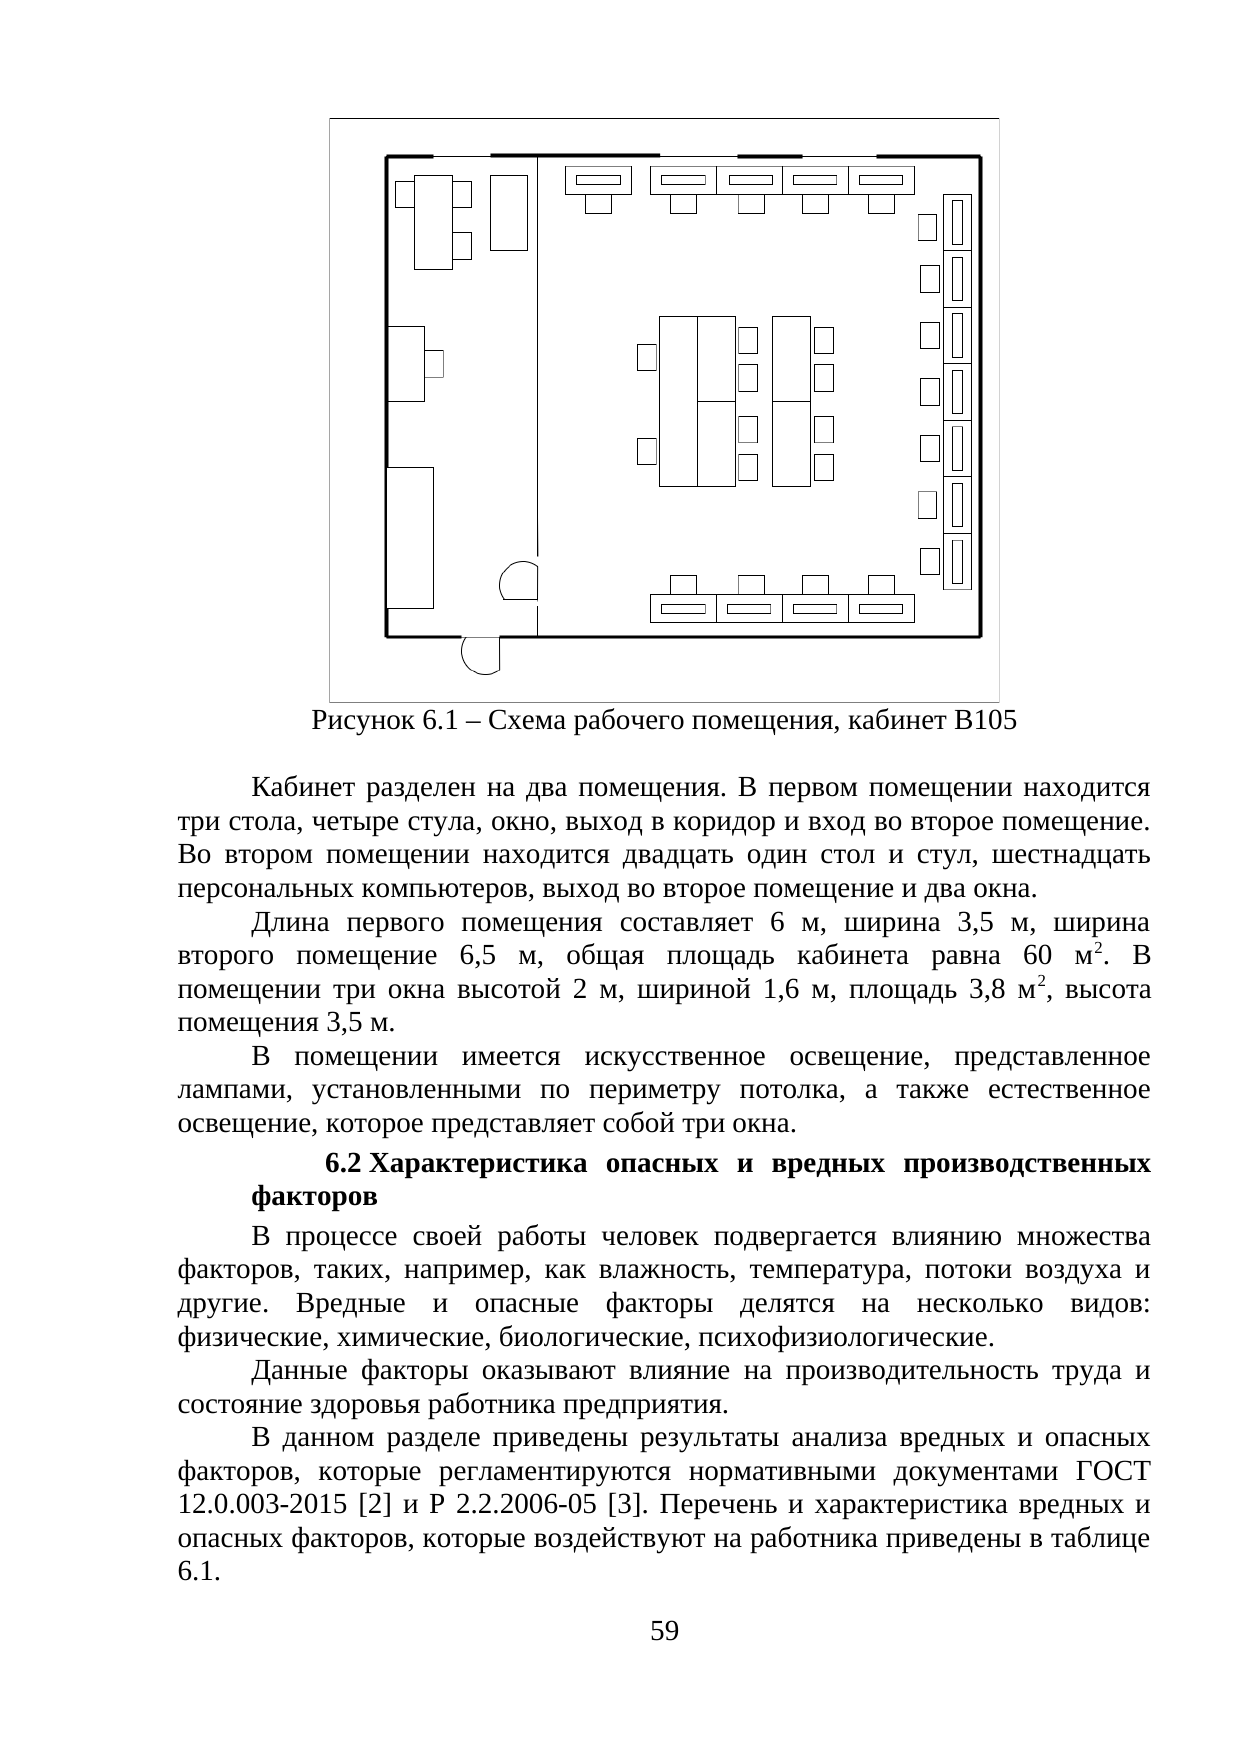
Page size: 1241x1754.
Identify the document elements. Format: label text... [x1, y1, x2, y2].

text Рисунок 6.1 – Схема рабочего помещения, кабинет В105 [177, 702, 1152, 736]
text В помещении имеется искусственное освещение, представленное лампами, установленными по периметру потолка, а также естественное освещение, которое представляет собой три окна. [177, 1038, 1152, 1138]
text В процессе своей работы человек подвергается влиянию множества факторов, таких, например, как влажность, температура, потоки воздуха и другие. Вредные и опасные факторы делятся на несколько видов: физические, химические, биологические, психофизиологические. [177, 1218, 1152, 1352]
picture [329, 118, 1000, 703]
text Данные факторы оказывают влияние на производительность труда и состояние здоровья работника предприятия. [177, 1352, 1152, 1419]
subtitle Характеристика опасных и вредных производственных факторов [251, 1145, 1152, 1212]
text Кабинет разделен на два помещения. В первом помещении находится три стола, четыре стула, окно, выход в коридор и вход во второе помещение. Во втором помещении находится двадцать один стол и стул, шестнадцать персональных компьютеров, выход во второе помещение и два окна. [177, 769, 1152, 904]
text В данном разделе приведены результаты анализа вредных и опасных факторов, которые регламентируются нормативными документами ГОСТ 12.0.003-2015 [2] и Р 2.2.2006-05 [3]. Перечень и характеристика вредных и опасных факторов, которые воздействуют на работника приведены в таблице 6.1. [177, 1419, 1152, 1587]
text Длина первого помещения составляет 6 м, ширина 3,5 м, ширина второго помещение 6,5 м, общая площадь кабинета равна 60 м2. В помещении три окна высотой 2 м, шириной 1,6 м, площадь 3,8 м2, высота помещения 3,5 м. [177, 904, 1152, 1038]
